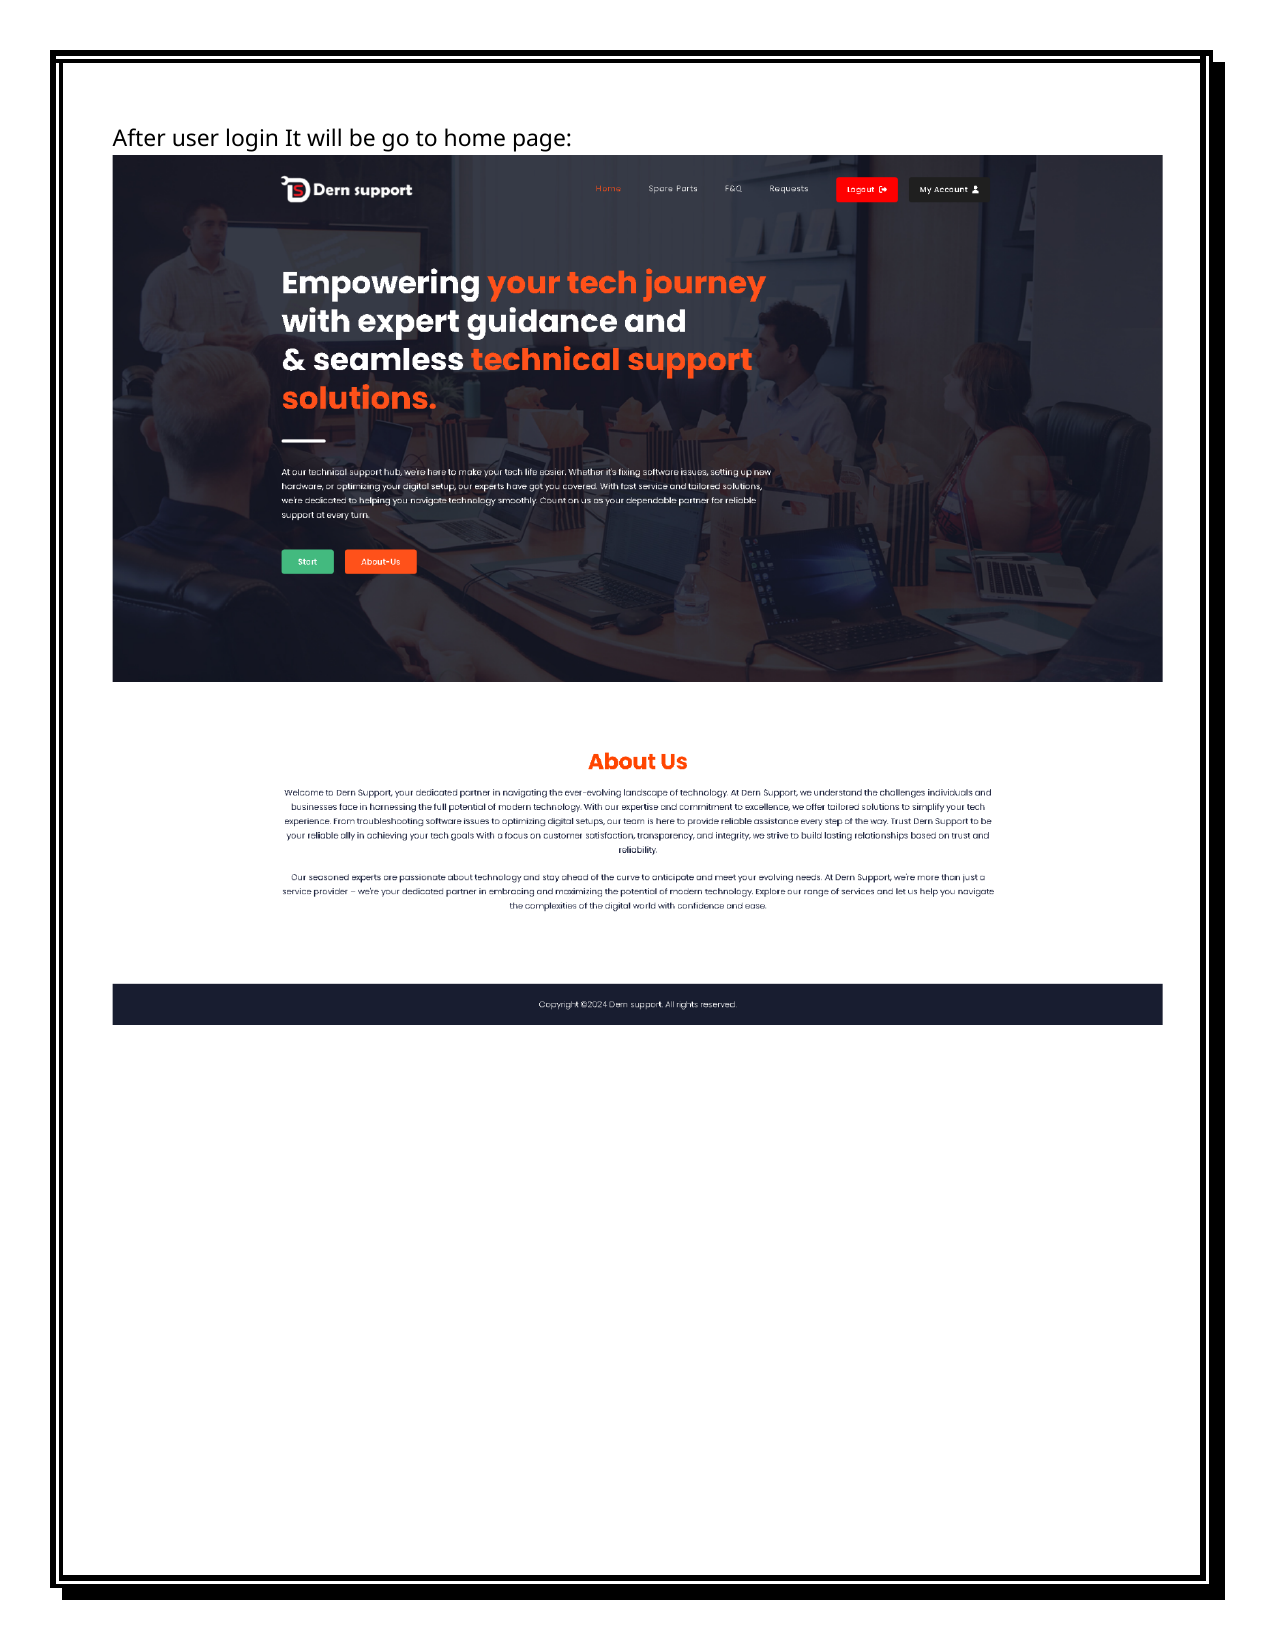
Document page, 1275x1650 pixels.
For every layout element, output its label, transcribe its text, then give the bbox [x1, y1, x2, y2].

text After user login It will be go to home page: [112, 122, 1150, 155]
picture [112, 155, 1163, 1025]
